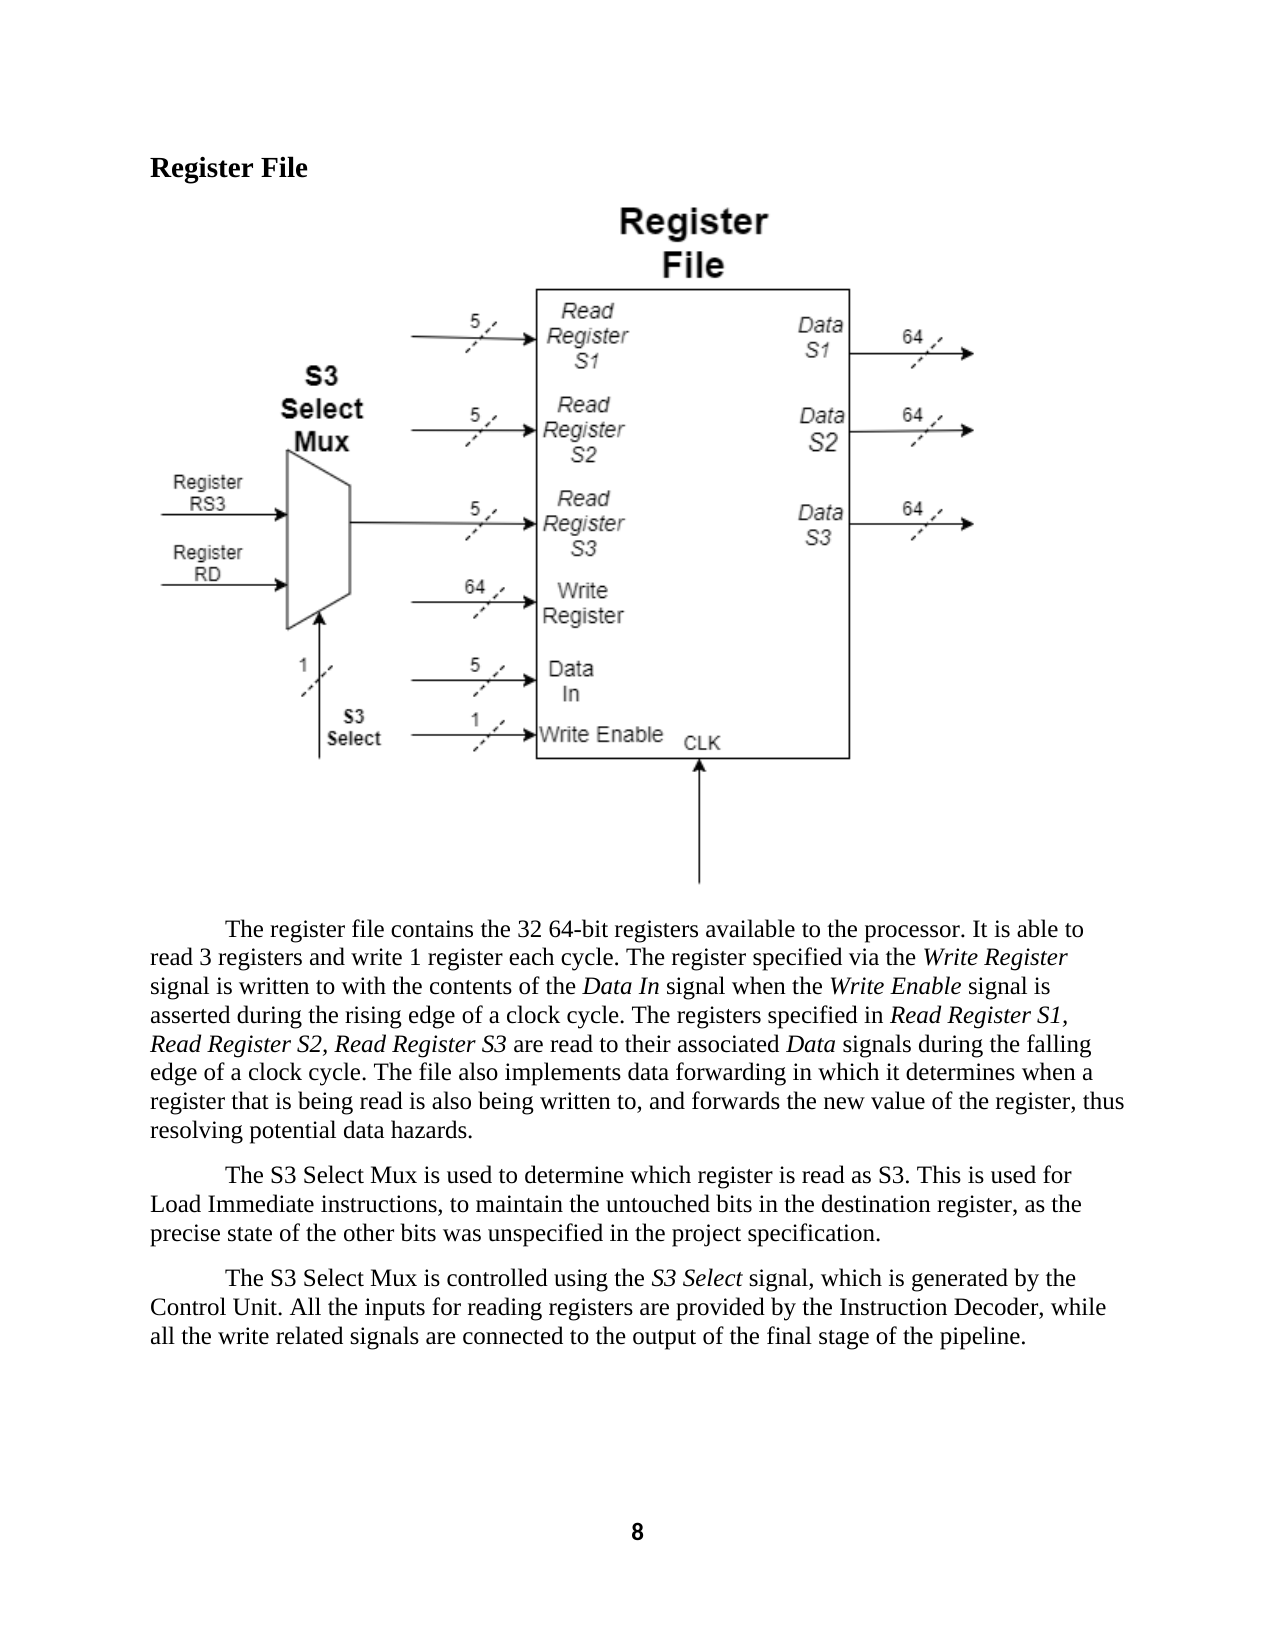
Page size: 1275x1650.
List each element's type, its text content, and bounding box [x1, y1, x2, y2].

text The S3 Select Mux is controlled using the S3 Select signal, which is generated by the Control Unit. All the inputs for reading registers are provided by the Instruction Decoder, while all the write related signals are connected to the output of the final stage of the pipeline. [150, 1263, 1125, 1349]
text The register file contains the 32 64-bit registers available to the processor. It is able to read 3 registers and write 1 register each cycle. The register specified via the Write Register signal is written to with the contents of the Data In signal when the Write Enable signal is asserted during the rising edge of a clock cycle. The registers specified in Read Register S1, Read Register S2, Read Register S3 are read to their associated Data signals during the falling edge of a clock cycle. The file also implements data forwarding in which it determines when a register that is being read is also being written to, and forwards the new value of the register, thus resolving potential data hazards. [150, 914, 1125, 1144]
text Register File [150, 150, 1125, 183]
picture [150, 200, 988, 897]
text The S3 Select Mux is used to determine which register is read as S3. This is used for Load Immediate instructions, to maintain the untouched bits in the destination register, as the precise state of the other bits was unspecified in the project specification. [150, 1160, 1125, 1247]
